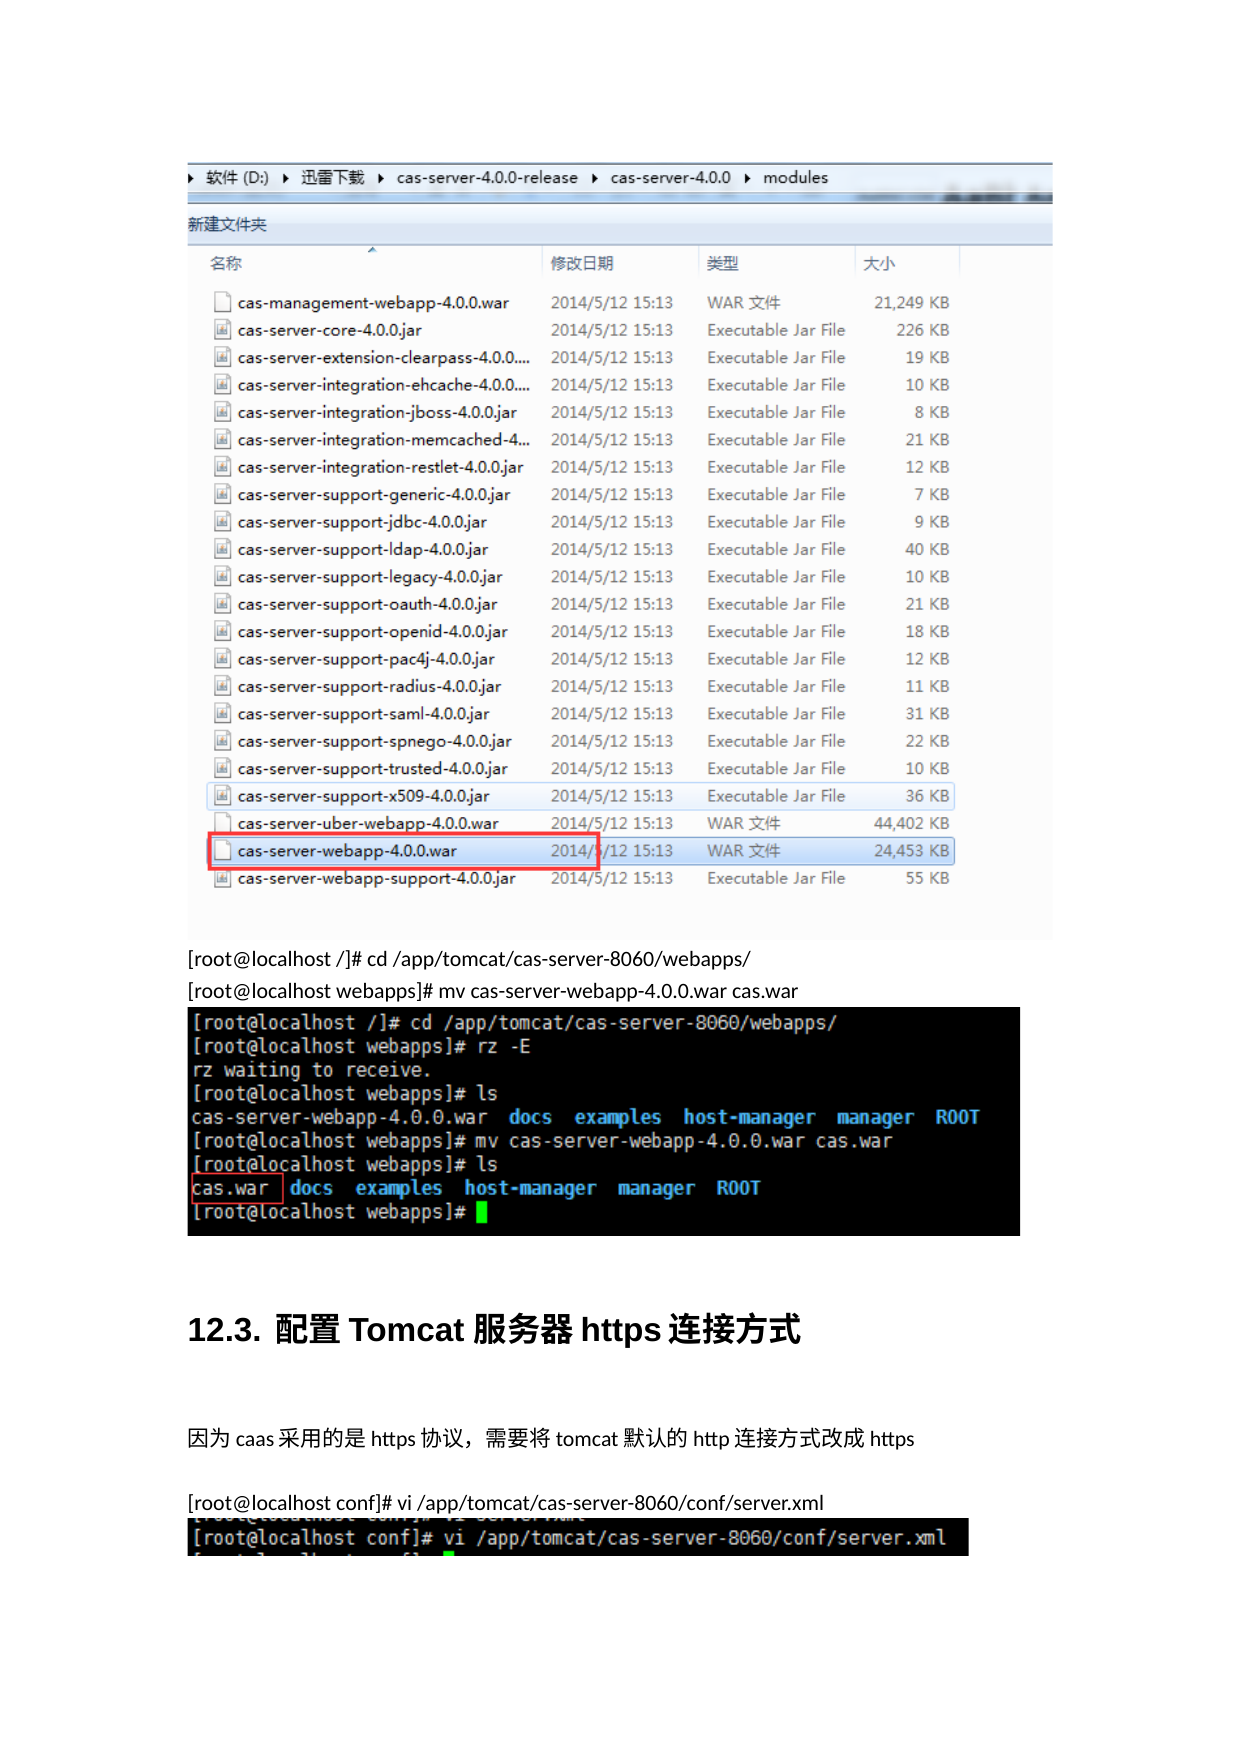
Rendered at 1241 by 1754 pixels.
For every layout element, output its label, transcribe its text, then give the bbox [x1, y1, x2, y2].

list [root@localhost webapps]# mv cas-server-webapp-4.0.0.war cas.war [187, 974, 1053, 1007]
picture [187, 1007, 1021, 1236]
list [root@localhost /]# cd /app/tomcat/cas-server-8060/webapps/ [187, 942, 1053, 974]
picture [187, 1518, 969, 1556]
text 因为caas采用的是https协议，需要将tomcat默认的http连接方式改成https [187, 1421, 1053, 1453]
text [root@localhost conf]# vi /app/tomcat/cas-server-8060/conf/server.xml [187, 1486, 1053, 1518]
picture [187, 162, 1053, 940]
subtitle 配置Tomcat 服务器https连接方式 [187, 1294, 1053, 1359]
